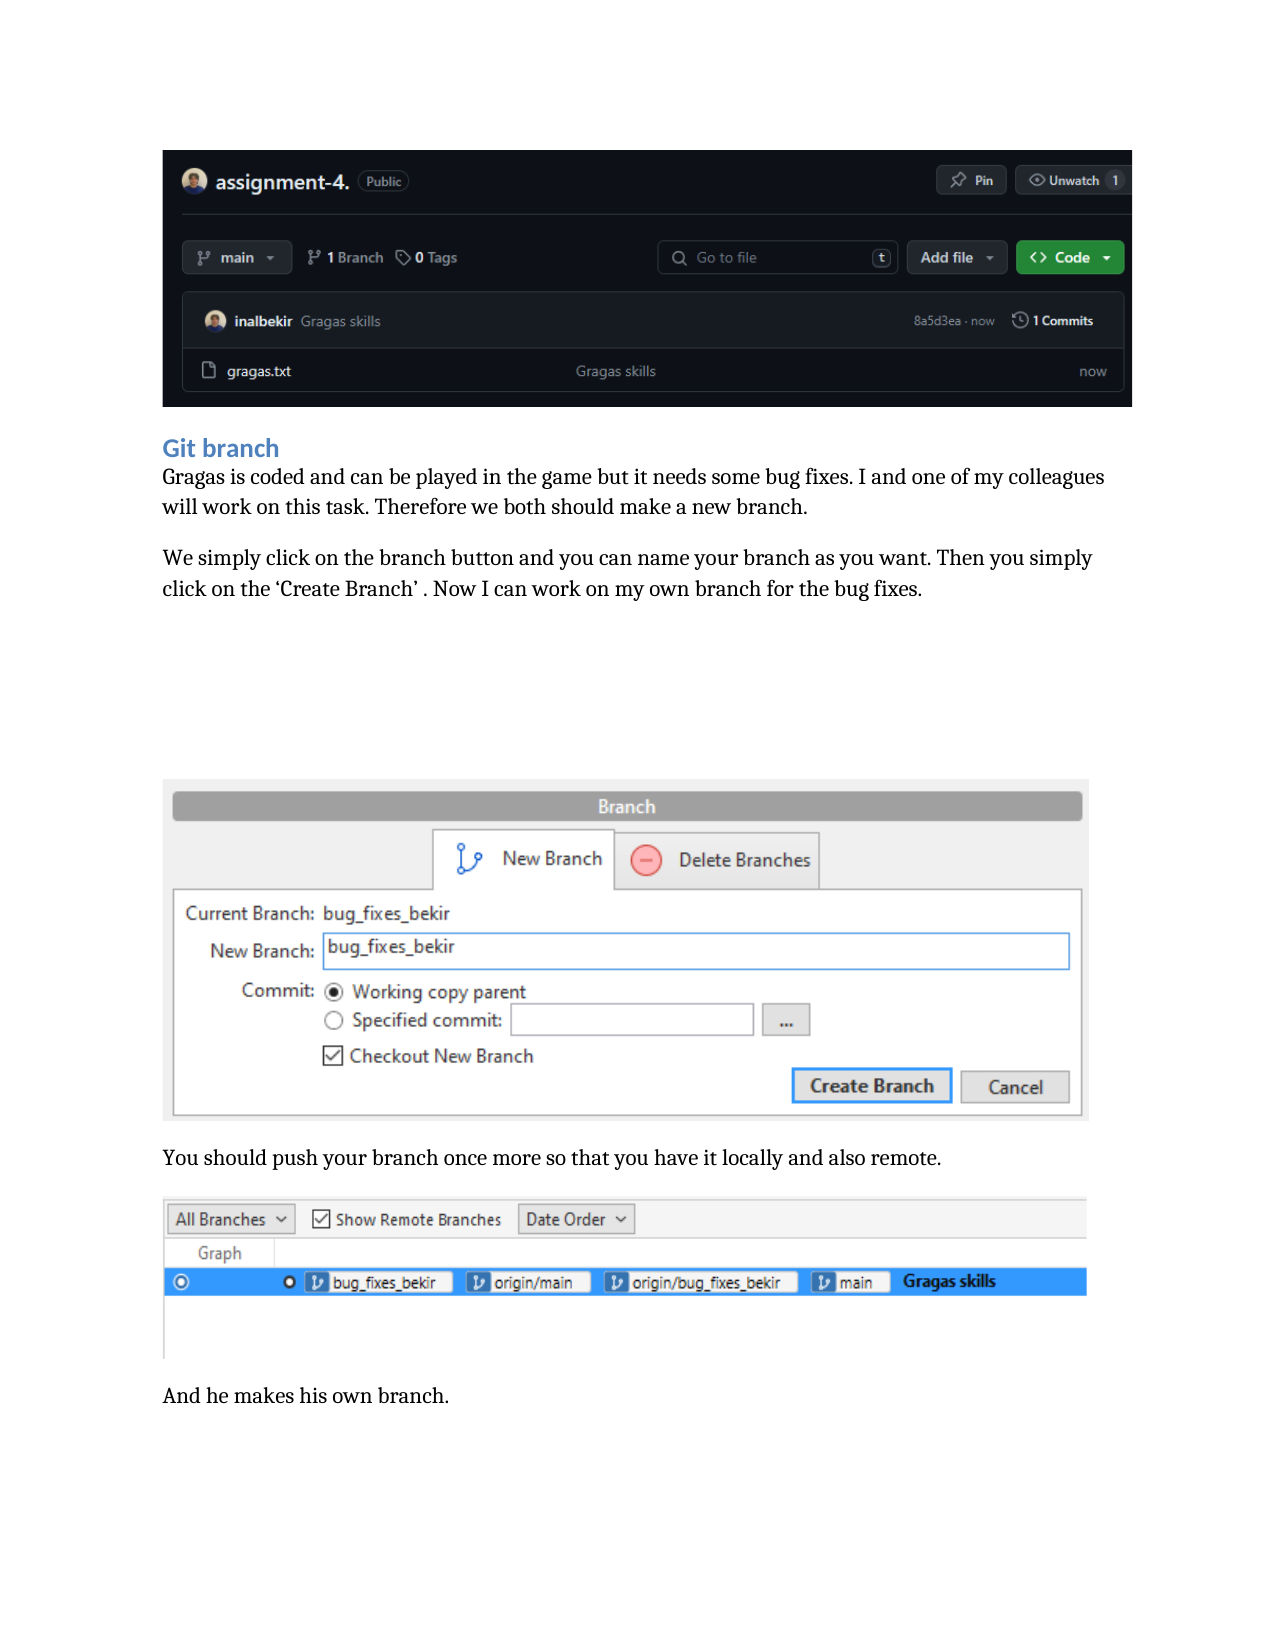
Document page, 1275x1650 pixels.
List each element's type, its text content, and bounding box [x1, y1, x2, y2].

picture [162, 150, 1133, 407]
picture [162, 779, 1089, 1121]
text Gragas is coded and can be played in the game but it needs some bug fixes. I and one of my colleagues will work on this task. Therefore we both should make a new branch. [162, 464, 1132, 521]
text We simply click on the branch button and you can name your branch as you want. Then you simply click on the ‘Create Branch’ . Now I can work on my own branch for the bug fixes. [162, 545, 1132, 602]
text You should push your branch once more so that you have it locally and also remote. [162, 1145, 1132, 1171]
text And he makes his own branch. [162, 1383, 1132, 1409]
picture [162, 1196, 1087, 1359]
subtitle Git branch [162, 431, 1132, 464]
